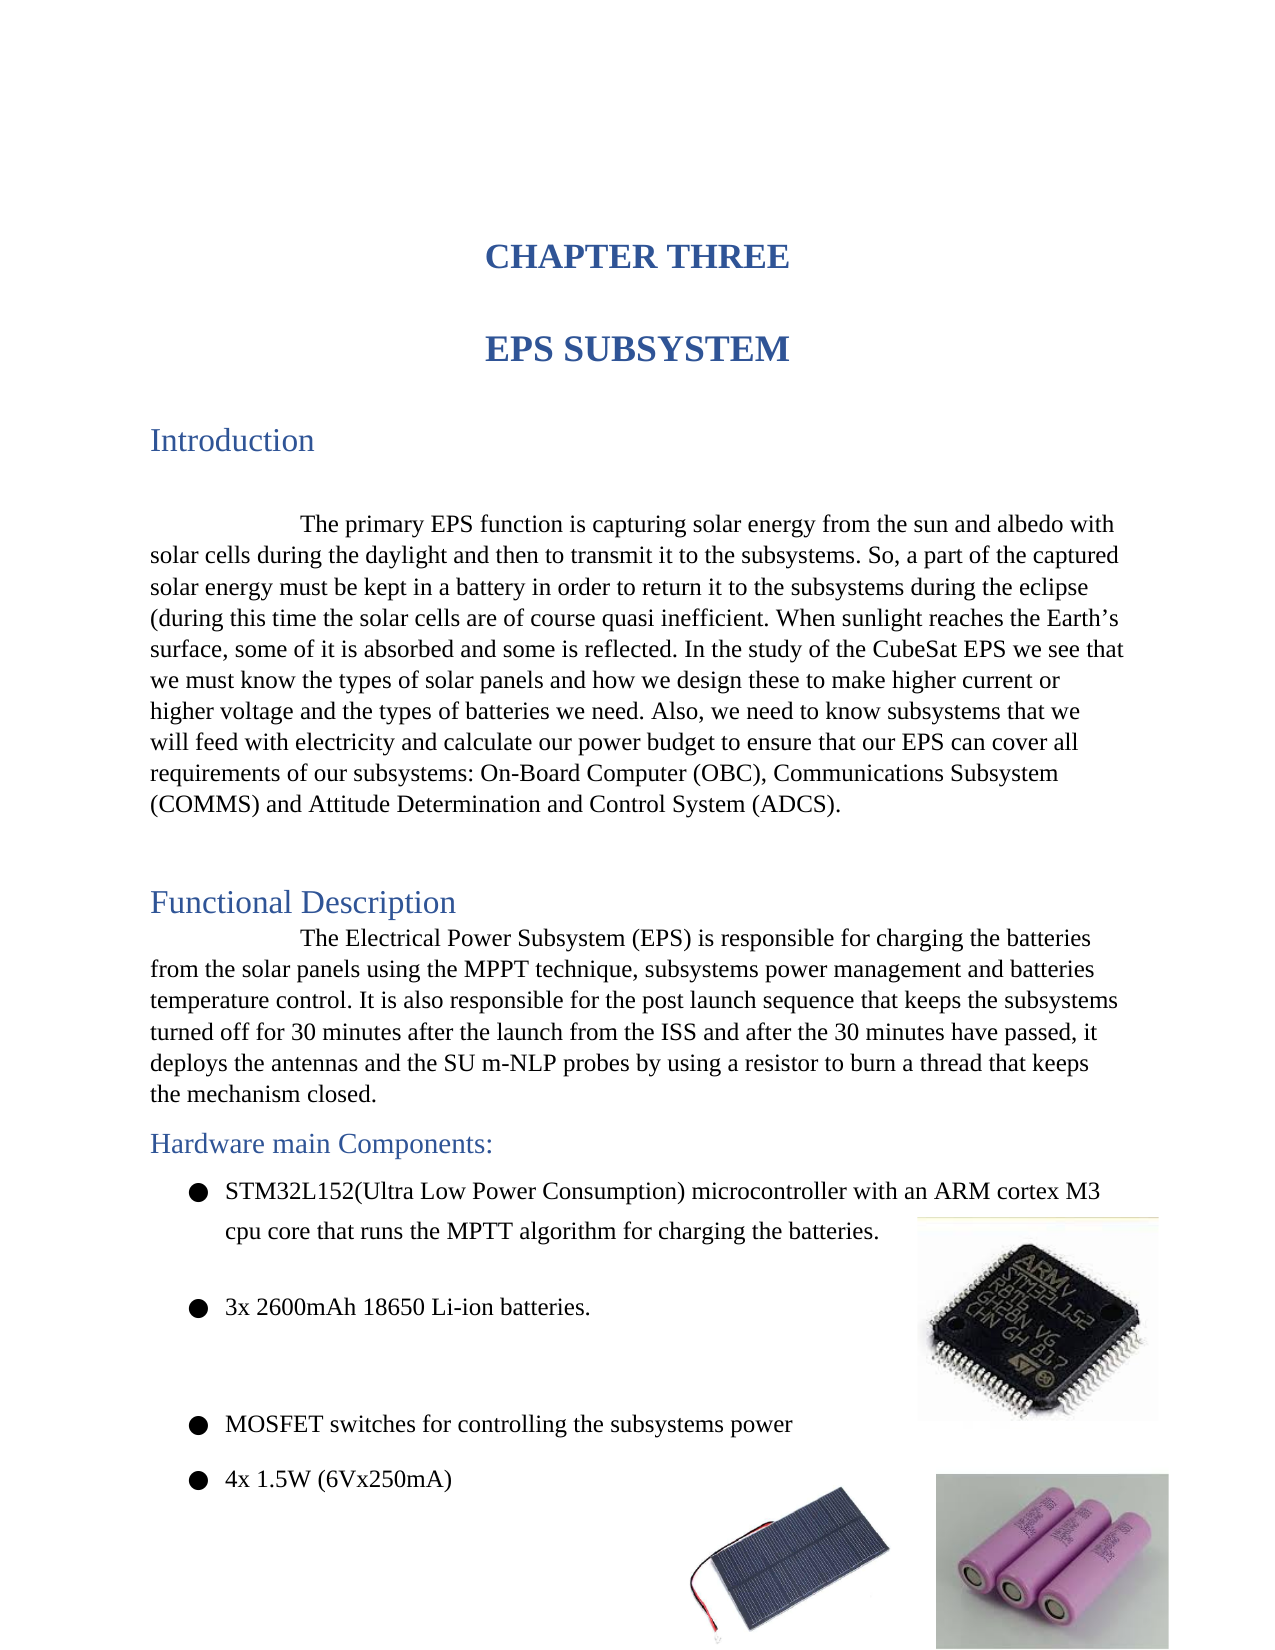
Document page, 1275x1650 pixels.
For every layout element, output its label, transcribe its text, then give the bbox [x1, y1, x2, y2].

picture [917, 1217, 1159, 1429]
list STM32L152(Ultra Low Power Consumption) microcontroller with an ARM cortex M3 cpu core that runs the MPTT algorithm for charging the batteries. [187, 1163, 1125, 1245]
subtitle EPS SUBSYSTEM [150, 326, 1125, 369]
subtitle Hardware main Components: [150, 1126, 1125, 1160]
picture [688, 1474, 892, 1650]
subtitle Functional Description [150, 882, 1125, 921]
text The primary EPS function is capturing solar energy from the sun and albedo with solar cells during the daylight and then to transmit it to the subsystems. So, a part of the captured solar energy must be kept in a battery in order to return it to the subsystems during the eclipse (during this time the solar cells are of course quasi inefficient. When sunlight reaches the Earth’s surface, some of it is absorbed and some is reflected. In the study of the CubeSat EPS we see that we must know the types of solar panels and how we design these to make higher current or higher voltage and the types of batteries we need. Also, we need to know subsystems that we will feed with electricity and calculate our power budget to ensure that our EPS can cover all requirements of our subsystems: On-Board Computer (OBC), Communications Subsystem (COMMS) and Attitude Determination and Control System (ADCS). [150, 509, 1125, 818]
list 3x 2600mAh 18650 Li-ion batteries. [187, 1278, 917, 1329]
text CHAPTER THREE [150, 235, 1125, 276]
picture [936, 1467, 1169, 1650]
text The Electrical Power Subsystem (EPS) is responsible for charging the batteries from the solar panels using the MPPT technique, subsystems power management and batteries temperature control. It is also responsible for the post launch sequence that keeps the subsystems turned off for 30 minutes after the launch from the ISS and after the 30 minutes have passed, it deploys the antennas and the SU m-NLP probes by using a resistor to burn a thread that keeps the mechanism closed. [150, 923, 1125, 1107]
list MOSFET switches for controlling the subsystems power [187, 1396, 1125, 1447]
subtitle Introduction [150, 421, 1125, 459]
list 4x 1.5W (6Vx250mA) [187, 1451, 1125, 1502]
